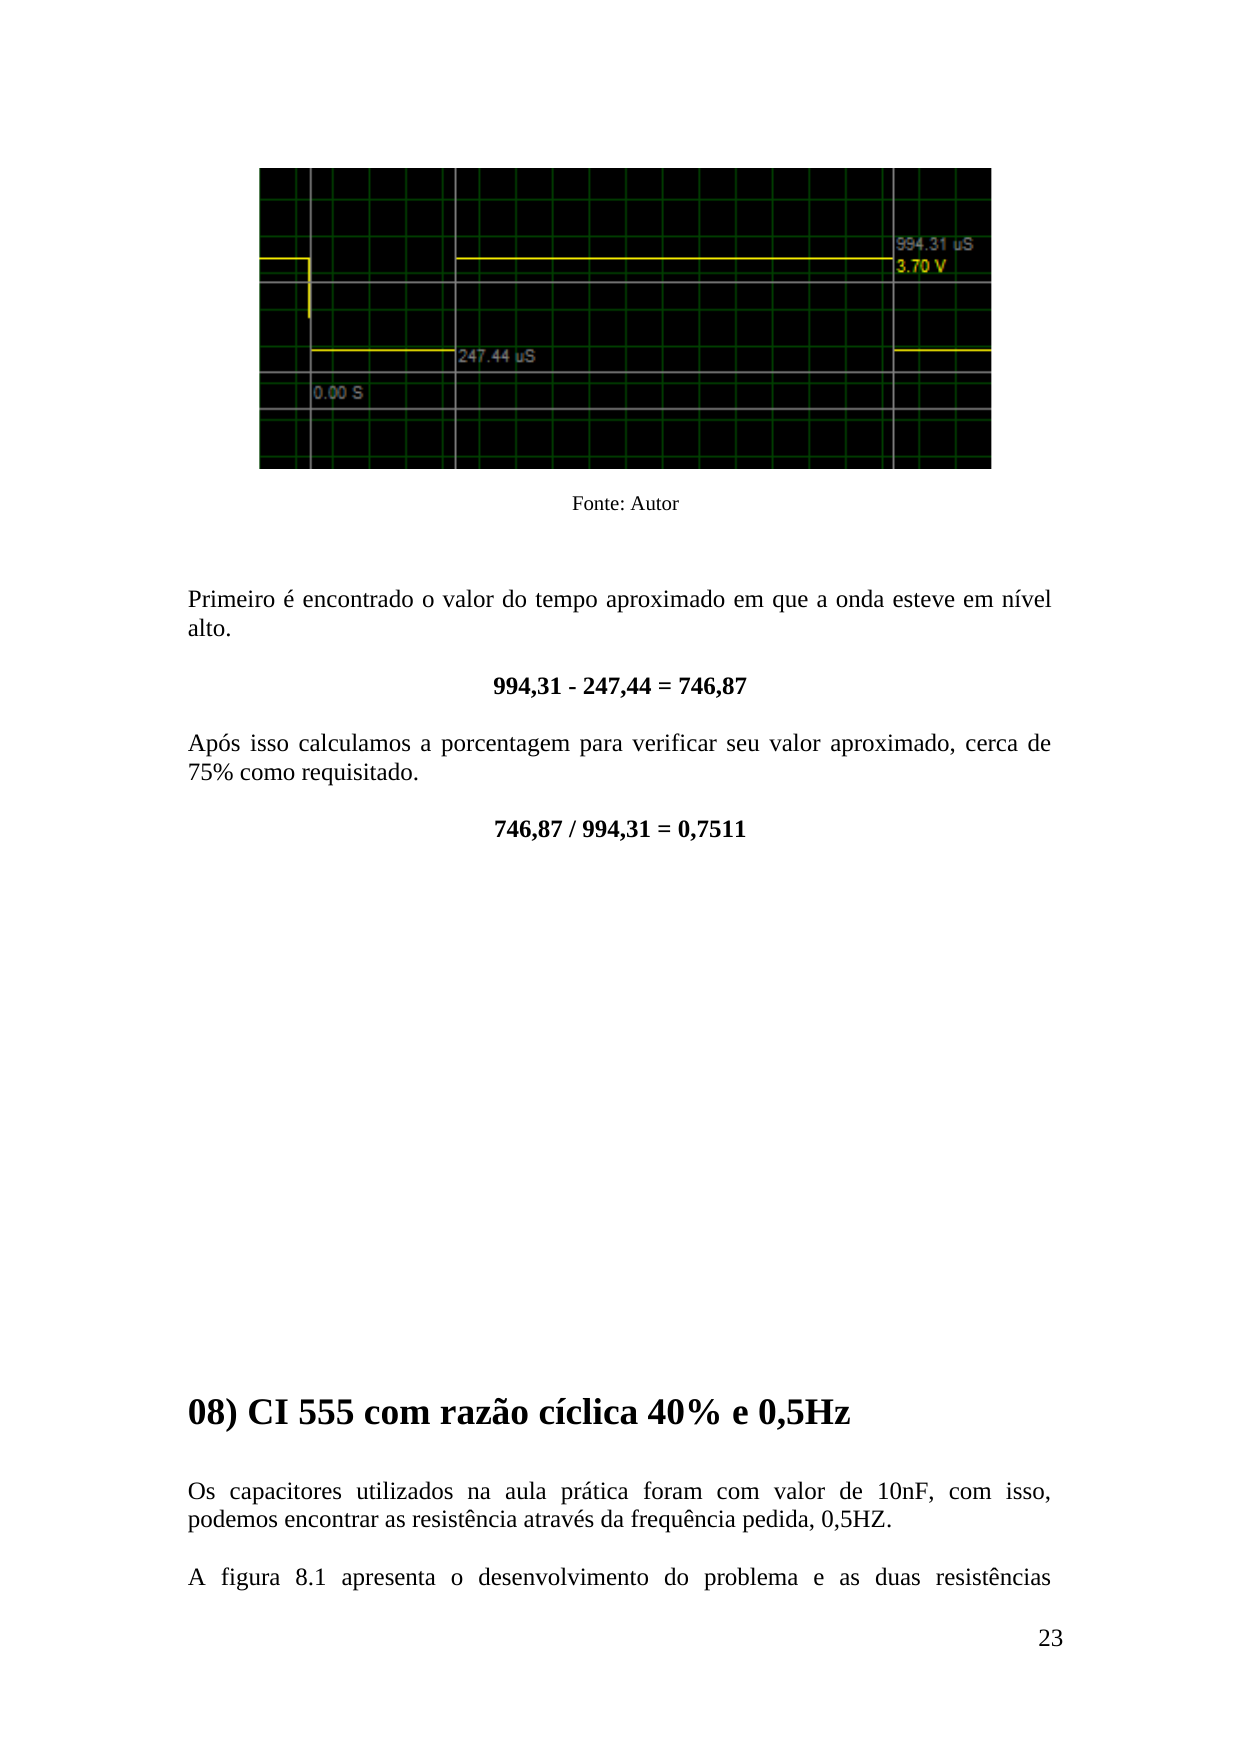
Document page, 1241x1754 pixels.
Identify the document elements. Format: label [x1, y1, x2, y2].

picture [259, 168, 992, 469]
table_header [177, 148, 1063, 1606]
